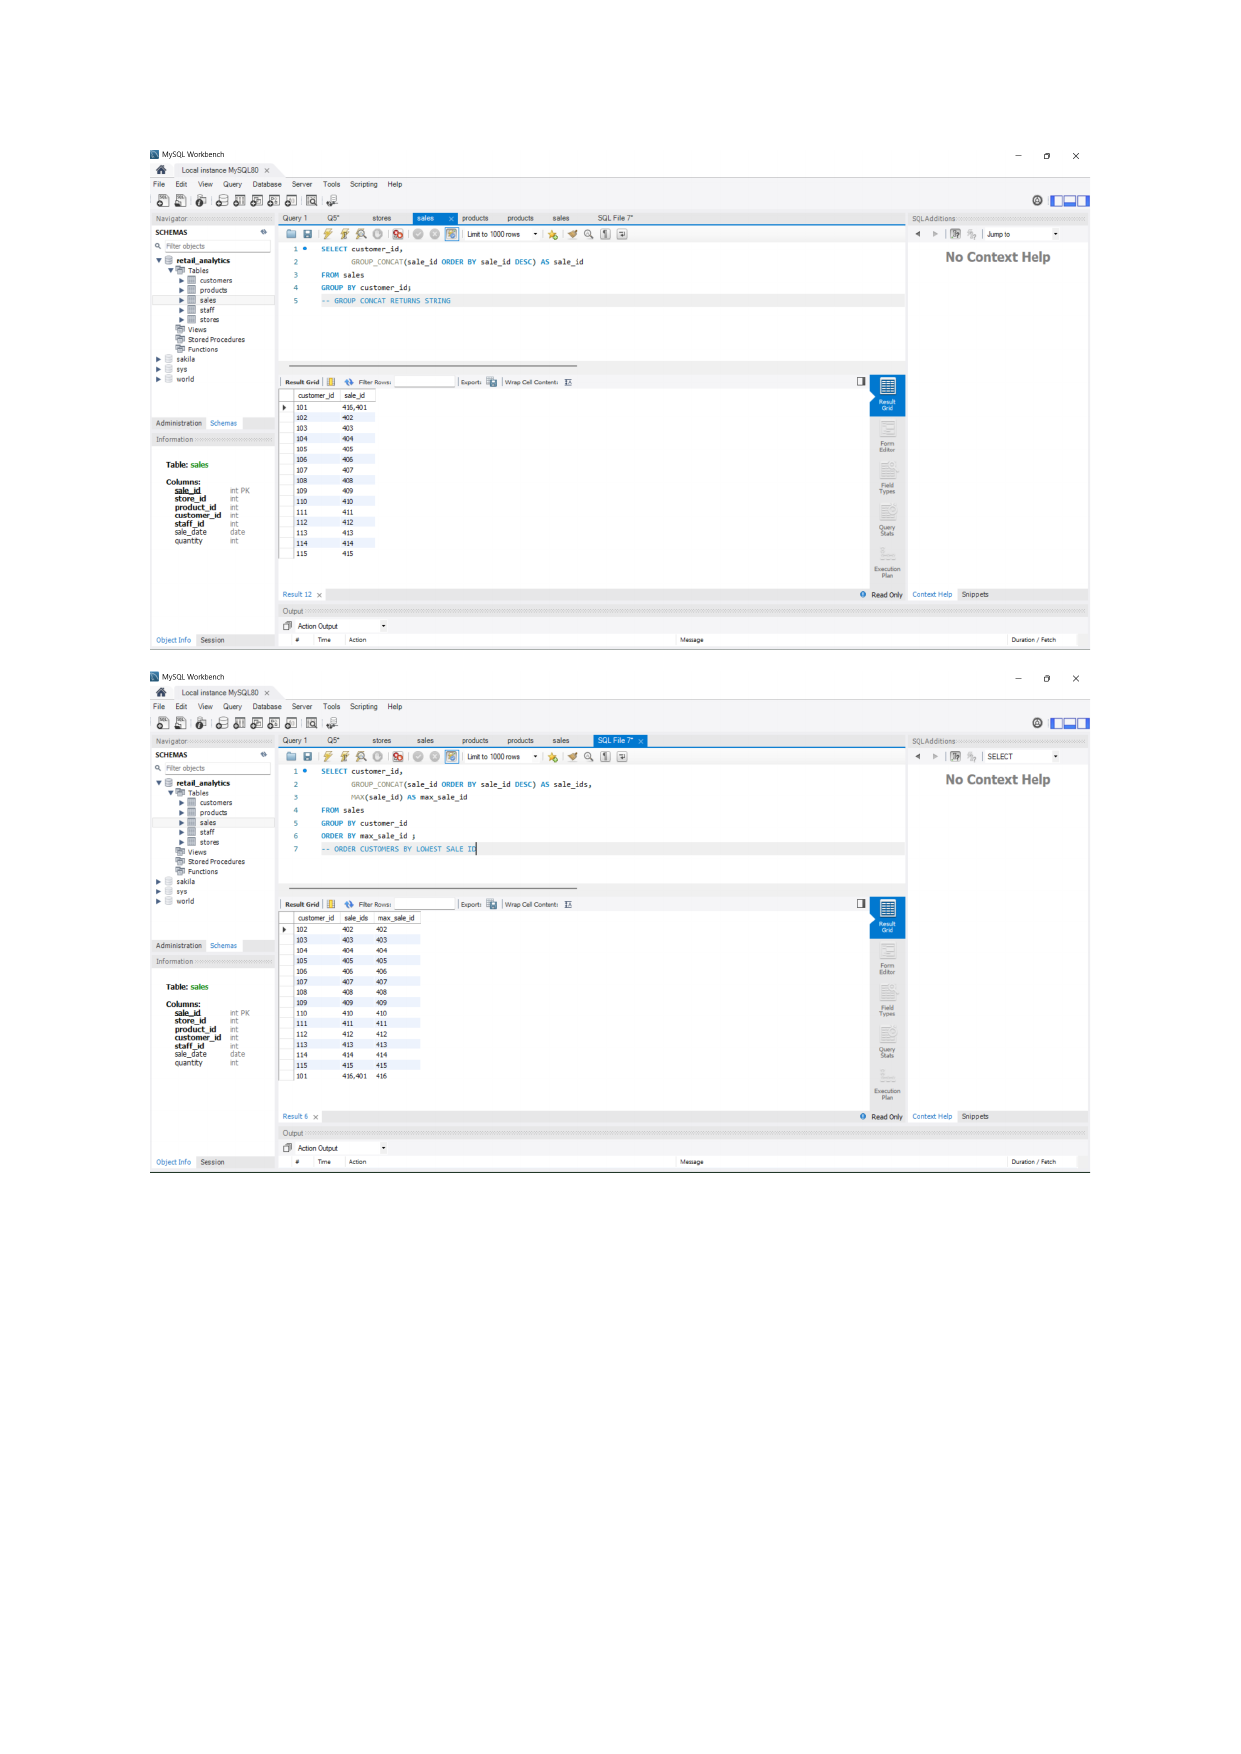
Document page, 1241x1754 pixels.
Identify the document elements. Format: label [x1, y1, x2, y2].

picture [150, 150, 1091, 650]
picture [150, 671, 1091, 1173]
